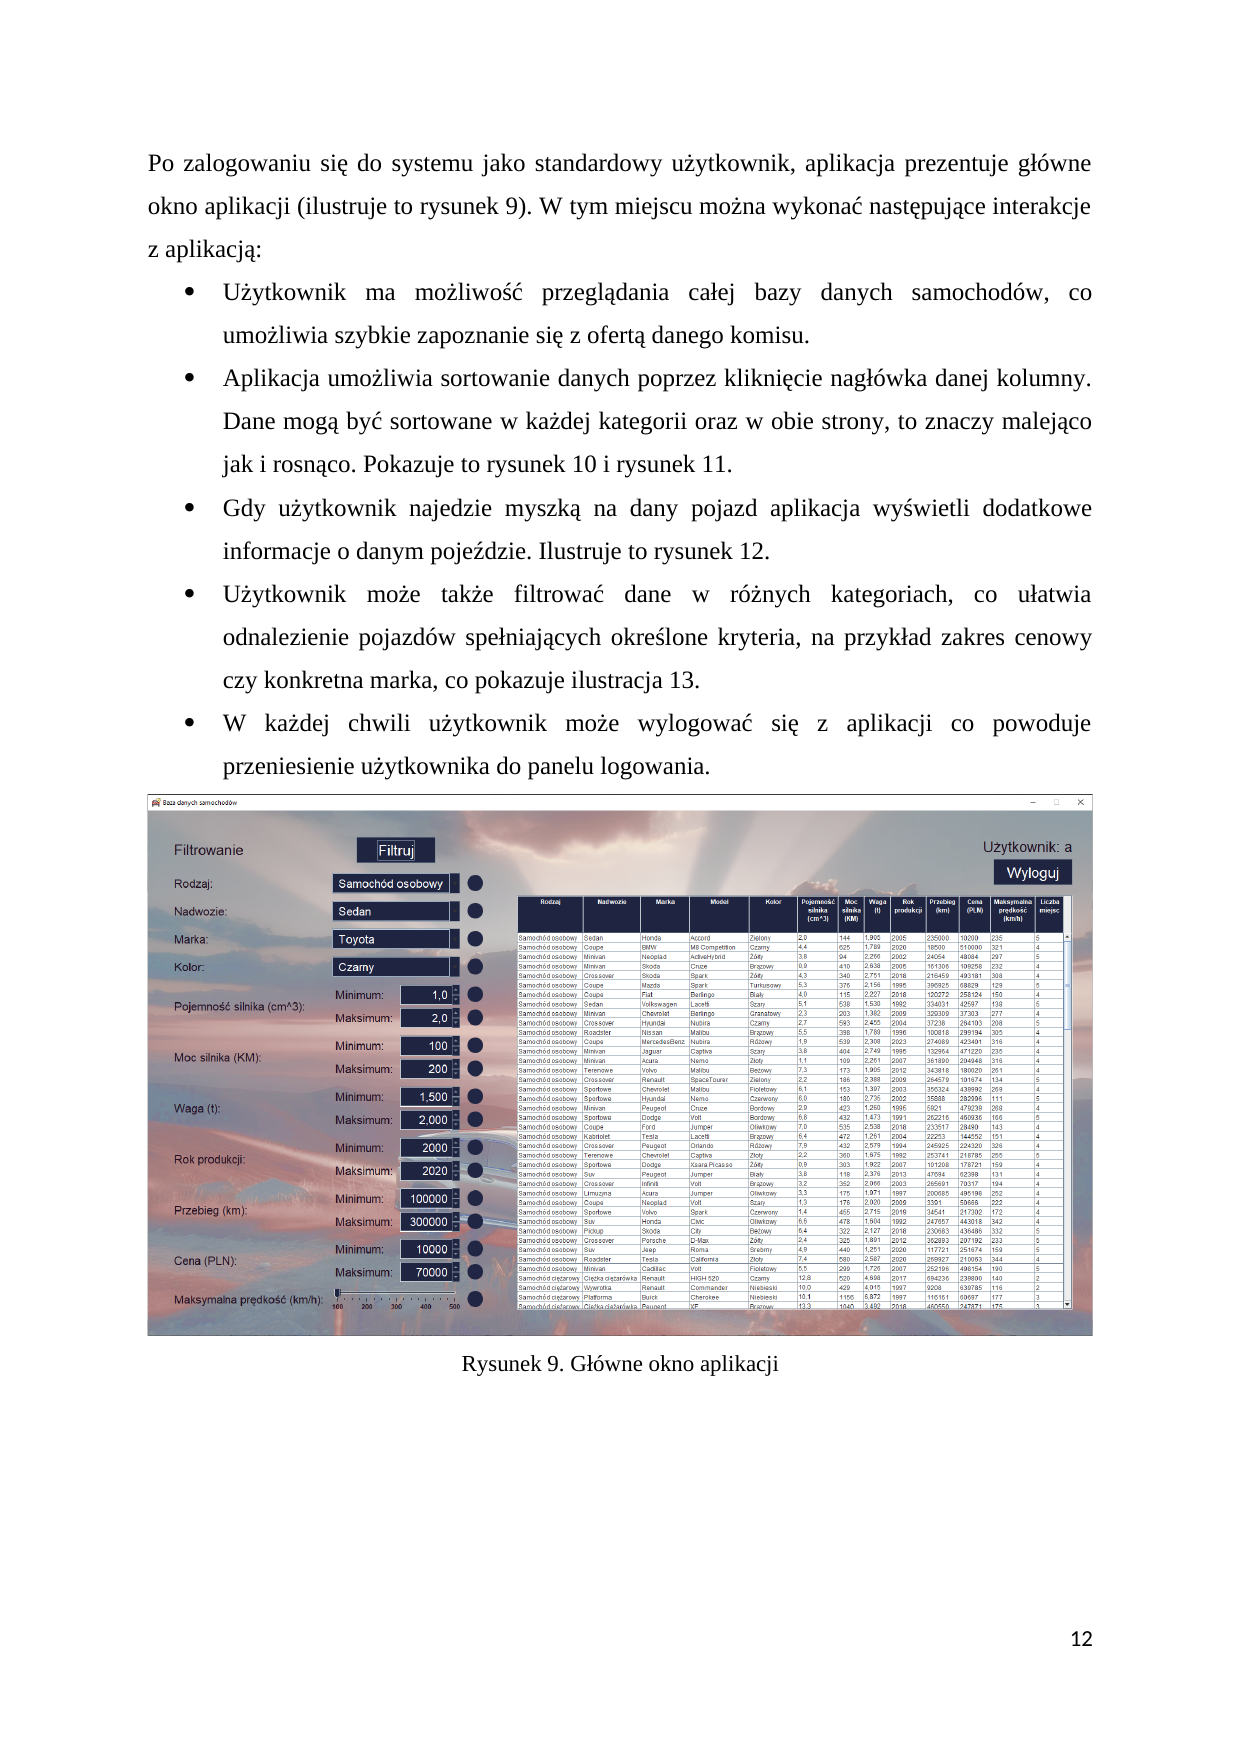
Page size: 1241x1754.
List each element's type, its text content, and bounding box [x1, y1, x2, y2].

text Rysunek 9. Główne okno aplikacji [148, 1350, 1093, 1376]
list Aplikacja umożliwia sortowanie danych poprzez kliknięcie nagłówka danej kolumny. Dane mogą być sortowane w każdej kategorii oraz w obie strony, to znaczy malejąco jak i rosnąco. Pokazuje to rysunek 10 i rysunek 11. [185, 363, 1093, 478]
picture [147, 794, 1093, 1336]
list W każdej chwili użytkownik może wylogować się z aplikacji co powoduje przeniesienie użytkownika do panelu logowania. [185, 708, 1093, 780]
list Gdy użytkownik najedzie myszką na dany pojazd aplikacja wyświetli dodatkowe informacje o danym pojeździe. Ilustruje to rysunek 12. [185, 493, 1093, 564]
list Użytkownik ma możliwość przeglądania całej bazy danych samochodów, co umożliwia szybkie zapoznanie się z ofertą danego komisu. [185, 277, 1093, 349]
list Użytkownik może także filtrować dane w różnych kategoriach, co ułatwia odnalezienie pojazdów spełniających określone kryteria, na przykład zakres cenowy czy konkretna marka, co pokazuje ilustracja 13. [185, 579, 1093, 694]
text Po zalogowaniu się do systemu jako standardowy użytkownik, aplikacja prezentuje główne okno aplikacji (ilustruje to rysunek 9). W tym miejscu można wykonać następujące interakcje z aplikacją: [148, 148, 1093, 263]
